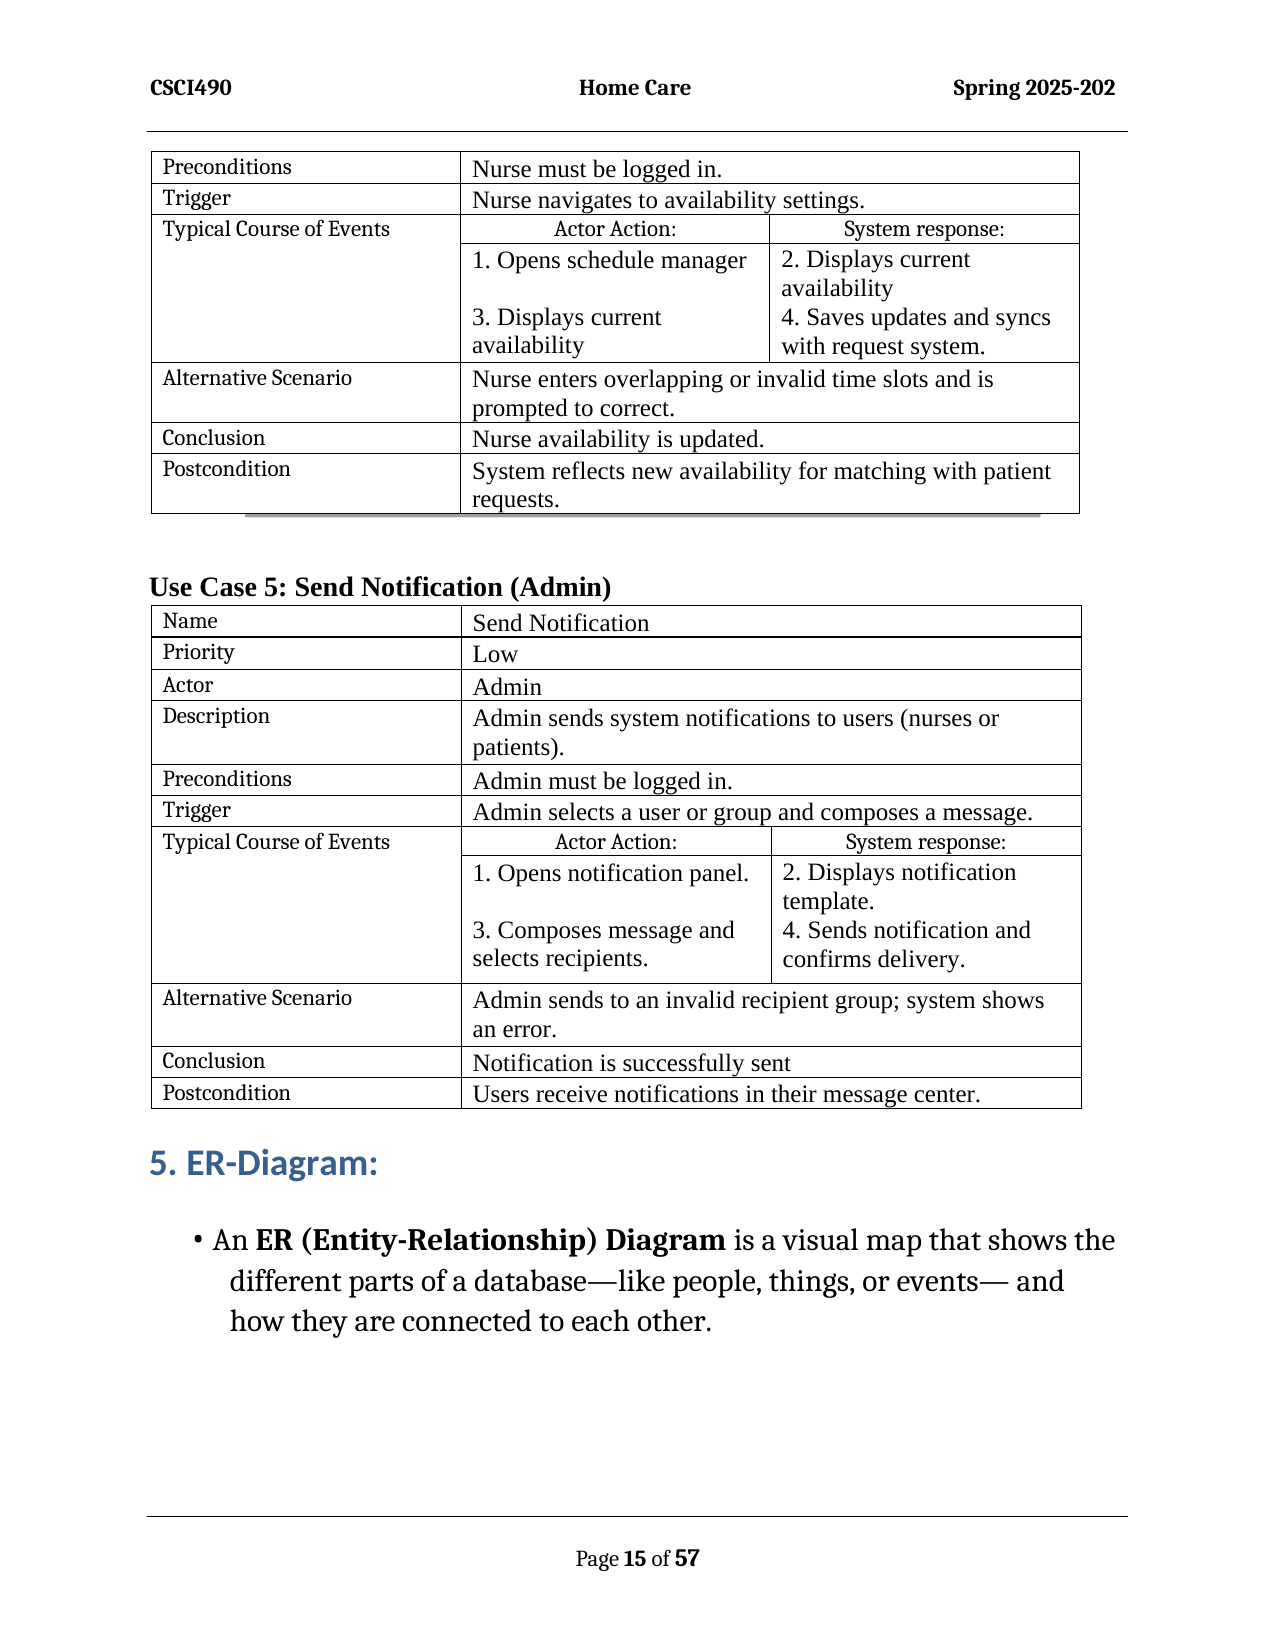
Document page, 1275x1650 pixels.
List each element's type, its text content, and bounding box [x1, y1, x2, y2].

text • An ER (Entity-Relationship) Diagram is a visual map that shows the different parts of a database—like people, things, or events— and how they are connected to each other. [192, 1217, 1126, 1339]
subtitle 5. ER-Diagram: [148, 1139, 1212, 1185]
table_cell Admin sends system notifications to users (nurses or patients). [462, 701, 1081, 763]
table_cell Preconditions [152, 765, 461, 795]
table_cell Admin selects a user or group and composes a message. [462, 796, 1081, 826]
table_cell Trigger [152, 184, 460, 214]
table_cell 1. Opens notification panel. 3. Composes message and selects recipients. [462, 856, 771, 982]
table_cell Low [462, 638, 1081, 669]
table_cell Actor [152, 670, 461, 700]
text Use Case 5: Send Notification (Admin) [148, 570, 1212, 603]
table_cell 2. Displays current availability 4. Saves updates and syncs with request system. [770, 244, 1079, 362]
table_cell 1. Opens schedule manager 3. Displays current availability [461, 244, 769, 362]
table_cell Alternative Scenario [152, 363, 460, 422]
table_cell Users receive notifications in their message center. [462, 1078, 1081, 1108]
table_cell Alternative Scenario [152, 984, 461, 1046]
table_cell Conclusion [152, 423, 460, 453]
table_cell Admin [462, 670, 1081, 700]
table_cell System response: [770, 215, 1079, 242]
table_cell Trigger [152, 796, 461, 826]
table_cell Preconditions [152, 152, 460, 182]
table_cell Postcondition [152, 454, 460, 513]
table_header Send Notification [462, 606, 1081, 636]
table_cell Nurse availability is updated. [461, 423, 1079, 453]
table_cell Typical Course of Events [152, 827, 461, 982]
table_cell Priority [152, 638, 461, 669]
table_cell System reflects new availability for matching with patient requests. [461, 454, 1079, 513]
table_cell Actor Action: [462, 827, 771, 855]
table_cell Description [152, 701, 461, 763]
table_cell Nurse enters overlapping or invalid time slots and is prompted to correct. [461, 363, 1079, 422]
table_header Name [152, 606, 461, 636]
table_cell 2. Displays notification template. 4. Sends notification and confirms delivery. [772, 856, 1081, 982]
table_cell Actor Action: [461, 215, 769, 242]
table_cell Postcondition [152, 1078, 461, 1108]
table_cell Conclusion [152, 1047, 461, 1077]
table_cell Notification is successfully sent [462, 1047, 1081, 1077]
table_cell Nurse navigates to availability settings. [461, 184, 1079, 214]
table_cell Nurse must be logged in. [461, 152, 1079, 182]
table_cell Admin must be logged in. [462, 765, 1081, 795]
table_cell Admin sends to an invalid recipient group; system shows an error. [462, 984, 1081, 1046]
table_cell Typical Course of Events [152, 215, 460, 362]
table_cell System response: [772, 827, 1081, 855]
